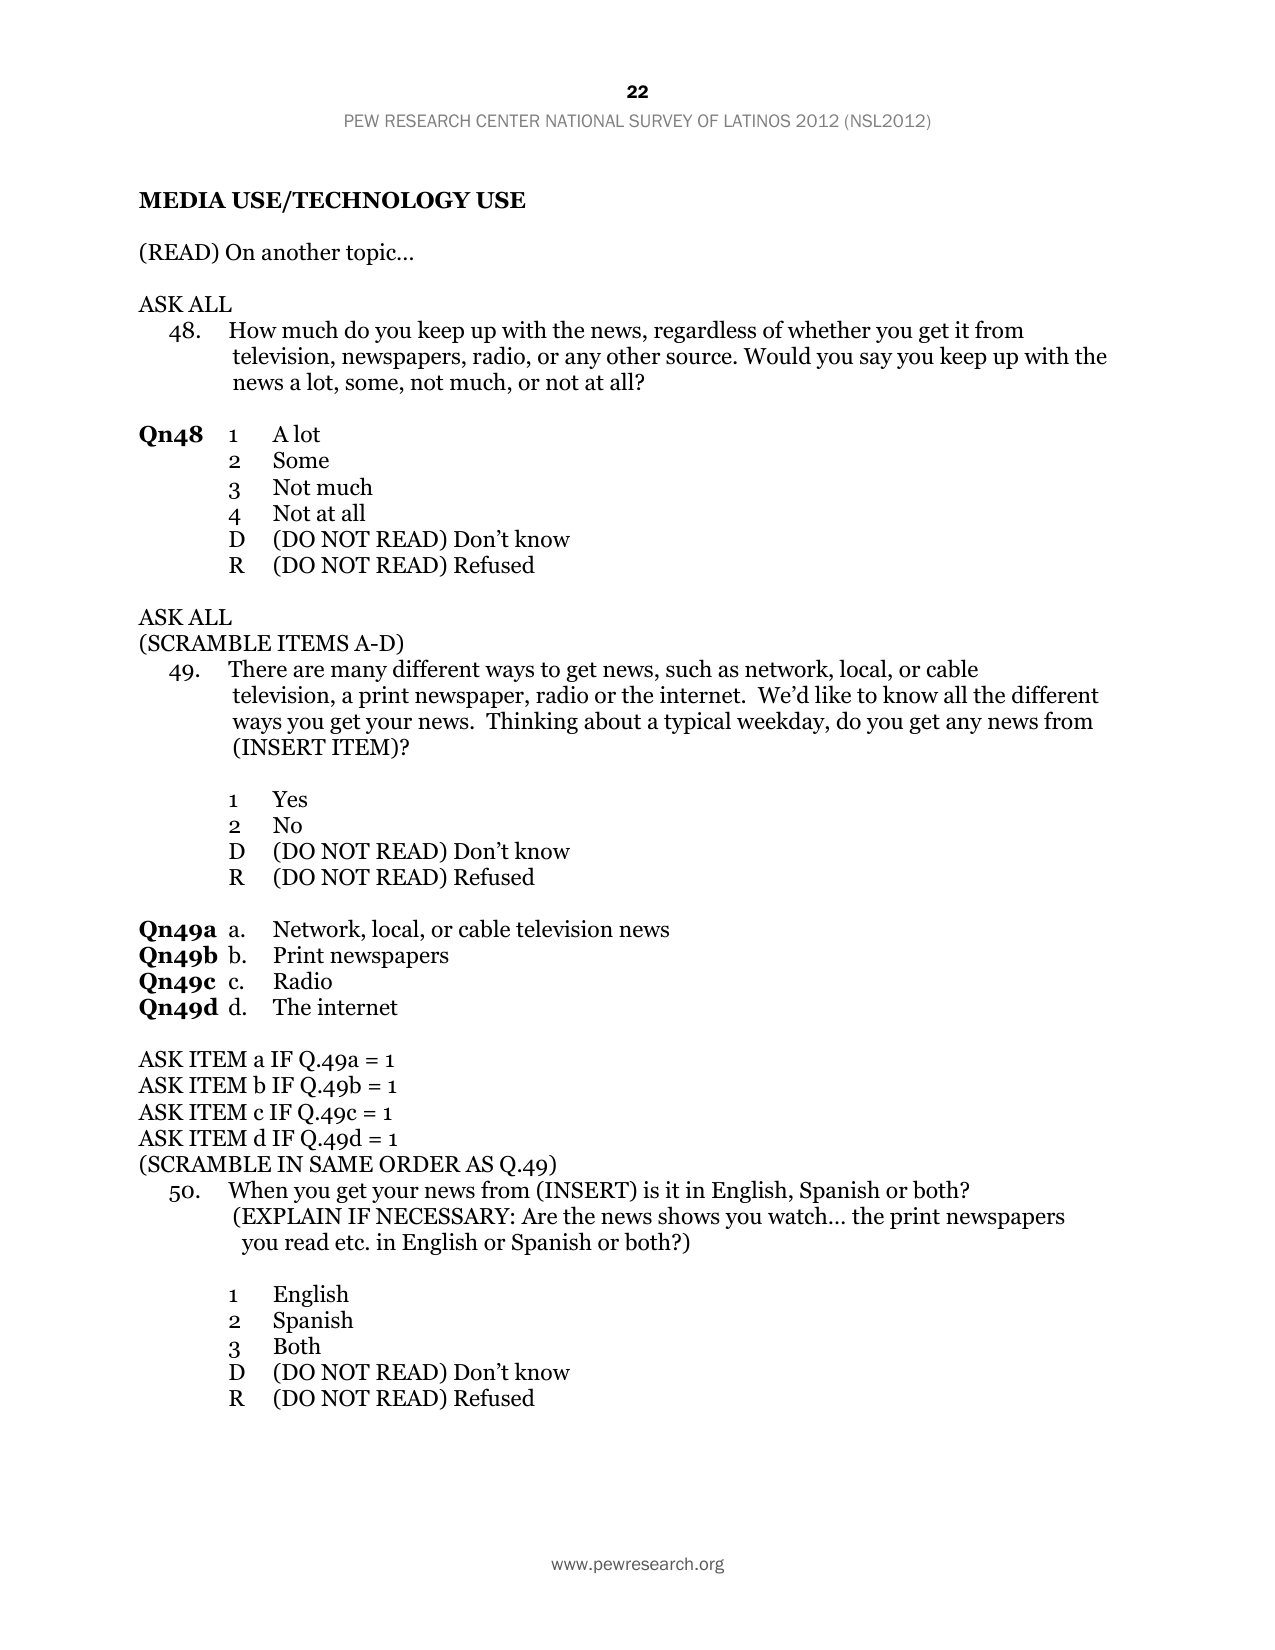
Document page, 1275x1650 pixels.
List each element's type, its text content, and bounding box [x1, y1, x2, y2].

text television, a print newspaper, radio or the internet. We’d like to know all the different ways you get your news. Thinking about a typical weekday, do you get any news from (INSERT ITEM)? [232, 682, 1136, 760]
text (READ) On another topic… [139, 239, 1136, 266]
text D (DO NOT READ) Don’t know [139, 526, 1136, 552]
text ASK ITEM a IF Q.49a = 1 [139, 1047, 1136, 1073]
text R (DO NOT READ) Refused [139, 864, 1136, 891]
text ASK ITEM d IF Q.49d = 1 [139, 1125, 1136, 1151]
text ASK ALL [139, 604, 1136, 630]
text 2 Spanish [139, 1307, 1136, 1333]
text (EXPLAIN IF NECESSARY: Are the news shows you watch… the print newspapers [232, 1203, 1136, 1229]
text 3 Both [139, 1333, 1136, 1359]
text MEDIA USE/TECHNOLOGY USE [139, 187, 1136, 213]
text 49. There are many different ways to get news, such as network, local, or cable [139, 656, 1136, 682]
text ASK ALL [139, 292, 1136, 318]
text 2 No [139, 812, 1136, 838]
text ASK ITEM c IF Q.49c = 1 [139, 1099, 1136, 1125]
text D (DO NOT READ) Don’t know [139, 1359, 1136, 1385]
text 48. How much do you keep up with the news, regardless of whether you get it from [139, 318, 1136, 344]
text Qn49a a. Network, local, or cable television news [139, 917, 1136, 943]
text D (DO NOT READ) Don’t know [139, 838, 1136, 864]
text Qn48 1 A lot [139, 422, 1136, 448]
text ASK ITEM b IF Q.49b = 1 [139, 1073, 1136, 1099]
text you read etc. in English or Spanish or both?) [242, 1229, 1136, 1255]
text television, newspapers, radio, or any other source. Would you say you keep up with the news a lot, some, not much, or not at all? [232, 344, 1136, 396]
text R (DO NOT READ) Refused [139, 552, 1136, 578]
text 50. When you get your news from (INSERT) is it in English, Spanish or both? [139, 1177, 1136, 1203]
text (SCRAMBLE IN SAME ORDER AS Q.49) [139, 1151, 1136, 1177]
text 1 English [139, 1281, 1136, 1307]
text Qn49b b. Print newspapers [139, 943, 1136, 969]
text Qn49d d. The internet [139, 995, 1136, 1021]
text (SCRAMBLE ITEMS A-D) [139, 630, 1136, 656]
text 4 Not at all [139, 500, 1136, 526]
text Qn49c c. Radio [139, 969, 1136, 995]
text R (DO NOT READ) Refused [139, 1385, 1136, 1411]
text 2 Some [139, 448, 1136, 474]
text 3 Not much [139, 474, 1136, 500]
text 1 Yes [139, 786, 1136, 812]
